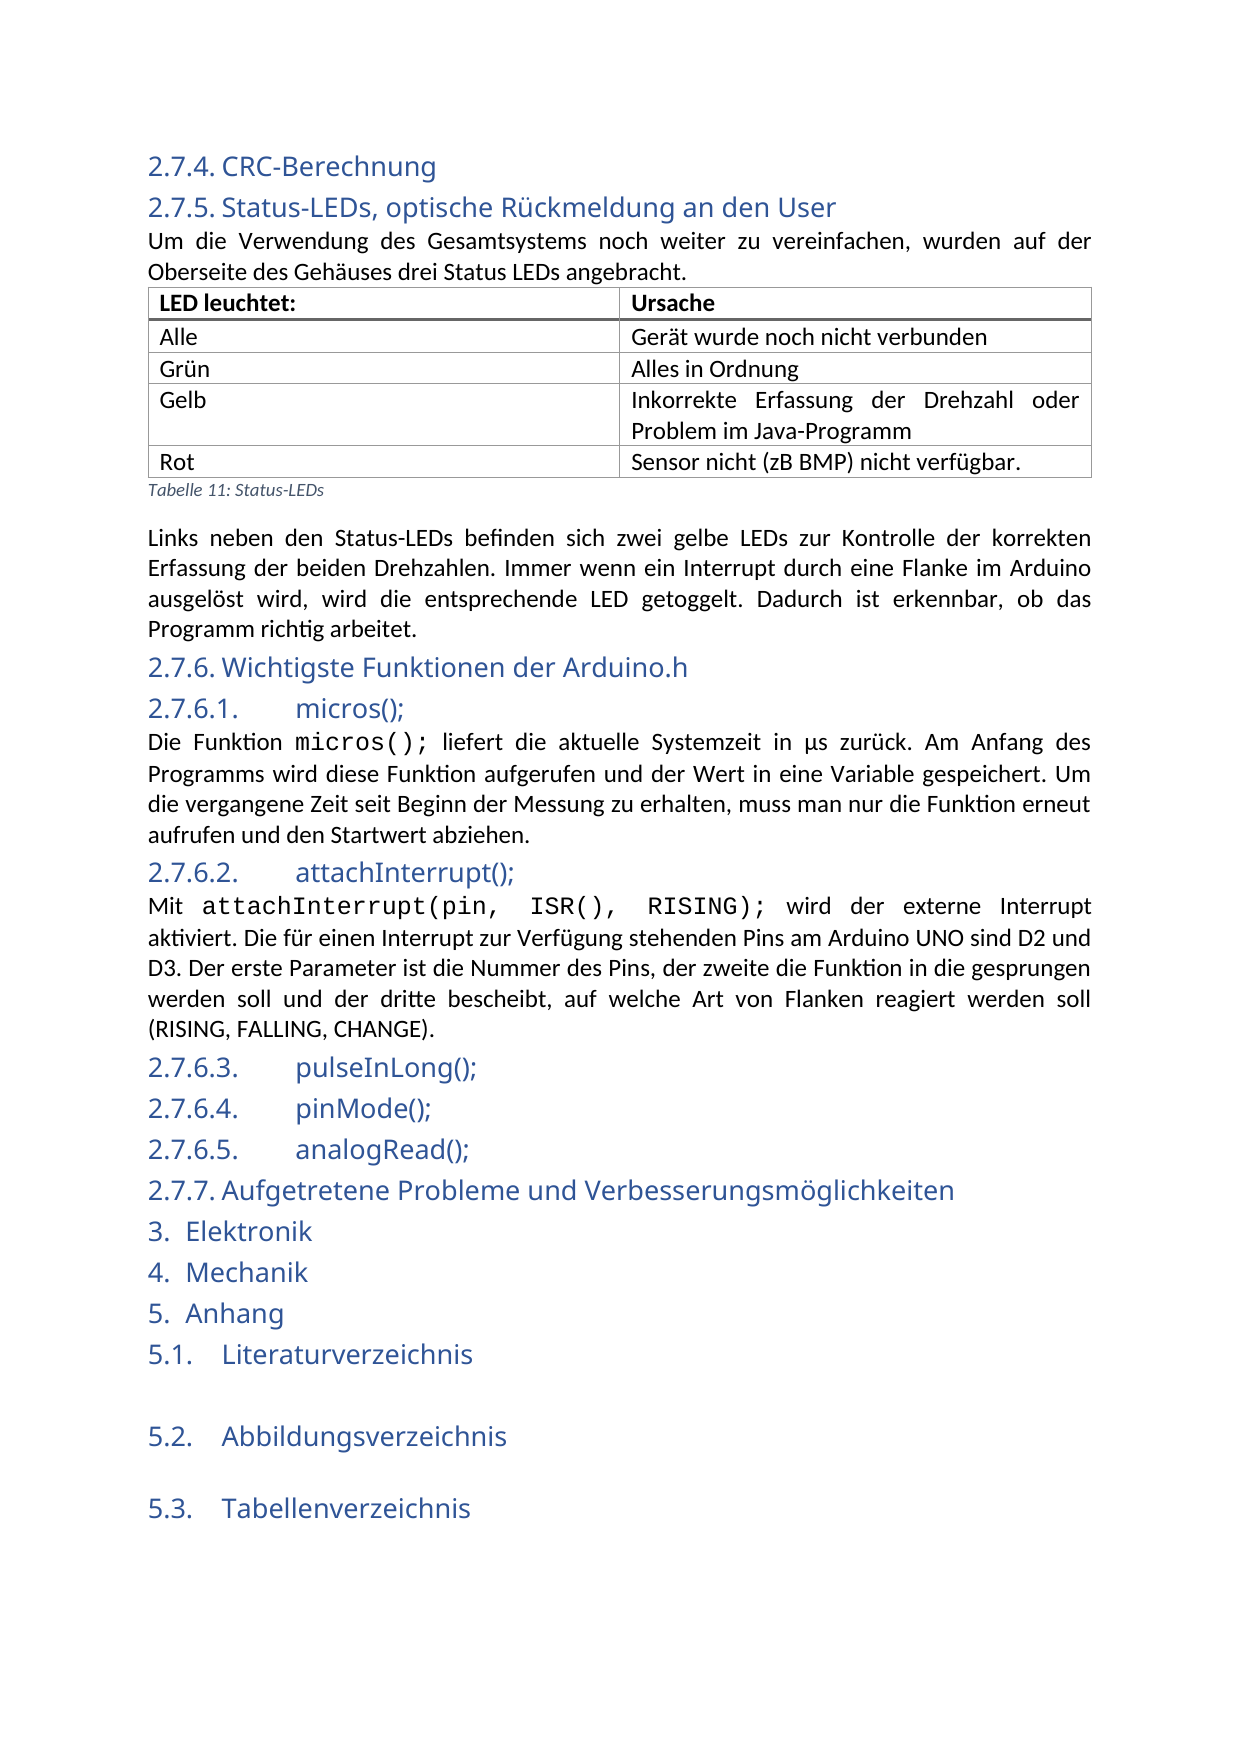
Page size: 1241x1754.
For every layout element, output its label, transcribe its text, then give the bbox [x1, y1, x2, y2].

text Um die Verwendung des Gesamtsystems noch weiter zu vereinfachen, wurden auf der Oberseite des Gehäuses drei Status LEDs angebracht. [148, 226, 1093, 287]
table_cell Rot [149, 446, 619, 477]
table_cell Gelb [149, 384, 619, 445]
subtitle Elektronik [148, 1212, 1093, 1249]
table_cell Sensor nicht (zB BMP) nicht verfügbar. [620, 446, 1091, 477]
table_cell Alle [149, 321, 619, 352]
subtitle Aufgetretene Probleme und Verbesserungsmöglichkeiten [148, 1171, 1093, 1208]
table_cell Grün [149, 353, 619, 383]
table_header LED leuchtet: [149, 288, 619, 318]
subtitle CRC-Berechnung [148, 148, 1093, 184]
table_cell Gerät wurde noch nicht verbunden [620, 321, 1091, 352]
table_header Ursache [620, 288, 1091, 318]
subtitle Tabellenverzeichnis [148, 1489, 1093, 1526]
subtitle Status-LEDs, optische Rückmeldung an den User [148, 189, 1093, 226]
text Links neben den Status-LEDs befinden sich zwei gelbe LEDs zur Kontrolle der korrekten Erfassung der beiden Drehzahlen. Immer wenn ein Interrupt durch eine Flanke im Arduino ausgelöst wird, wird die entsprechende LED getoggelt. Dadurch ist erkennbar, ob das Programm richtig arbeitet. [148, 522, 1093, 644]
subtitle Abbildungsverzeichnis [148, 1418, 1093, 1454]
subtitle Wichtigste Funktionen der Arduino.h [148, 648, 1093, 685]
subtitle Mechanik [148, 1253, 1093, 1290]
subtitle attachInterrupt(); [148, 853, 1093, 890]
text Mit attachInterrupt(pin, ISR(), RISING); wird der externe Interrupt aktiviert. Die für einen Interrupt zur Verfügung stehenden Pins am Arduino UNO sind D2 und D3. Der erste Parameter ist die Nummer des Pins, der zweite die Funktion in die gesprungen werden soll und der dritte bescheibt, auf welche Art von Flanken reagiert werden soll (RISING, FALLING, CHANGE). [148, 890, 1093, 1044]
subtitle analogRead(); [148, 1130, 1093, 1167]
table_cell Alles in Ordnung [620, 353, 1091, 383]
subtitle pinMode(); [148, 1089, 1093, 1126]
text Die Funktion micros(); liefert die aktuelle Systemzeit in µs zurück. Am Anfang des Programms wird diese Funktion aufgerufen und der Wert in eine Variable gespeichert. Um die vergangene Zeit seit Beginn der Messung zu erhalten, muss man nur die Funktion erneut aufrufen und den Startwert abziehen. [148, 726, 1093, 849]
table_cell Inkorrekte Erfassung der Drehzahl oder Problem im Java-Programm [620, 384, 1091, 445]
subtitle pulseInLong(); [148, 1048, 1093, 1085]
subtitle micros(); [148, 689, 1093, 726]
subtitle Anhang [148, 1294, 1093, 1331]
